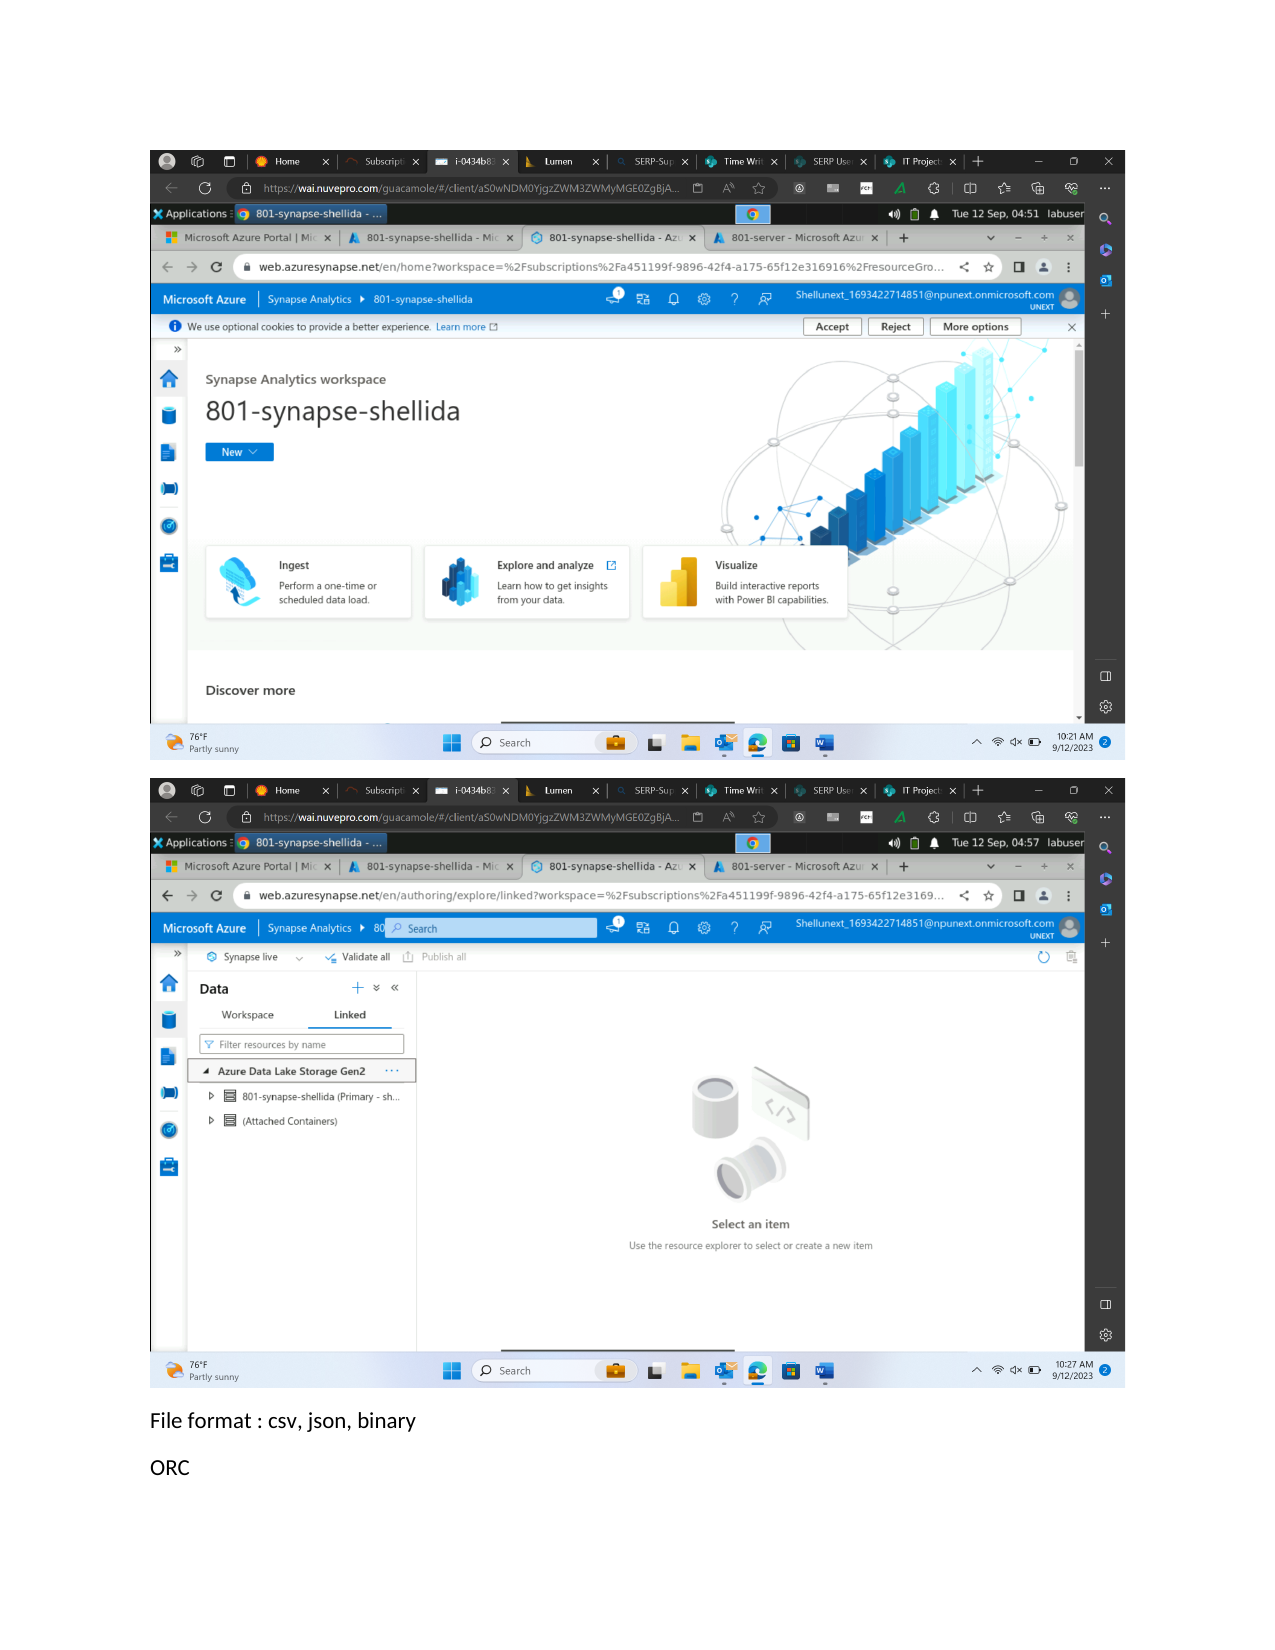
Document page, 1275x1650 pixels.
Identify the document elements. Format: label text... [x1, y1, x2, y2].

text ORC [150, 1453, 1125, 1481]
text File format : csv, json, binary [150, 1406, 1125, 1434]
picture [150, 778, 1125, 1388]
picture [150, 150, 1125, 760]
